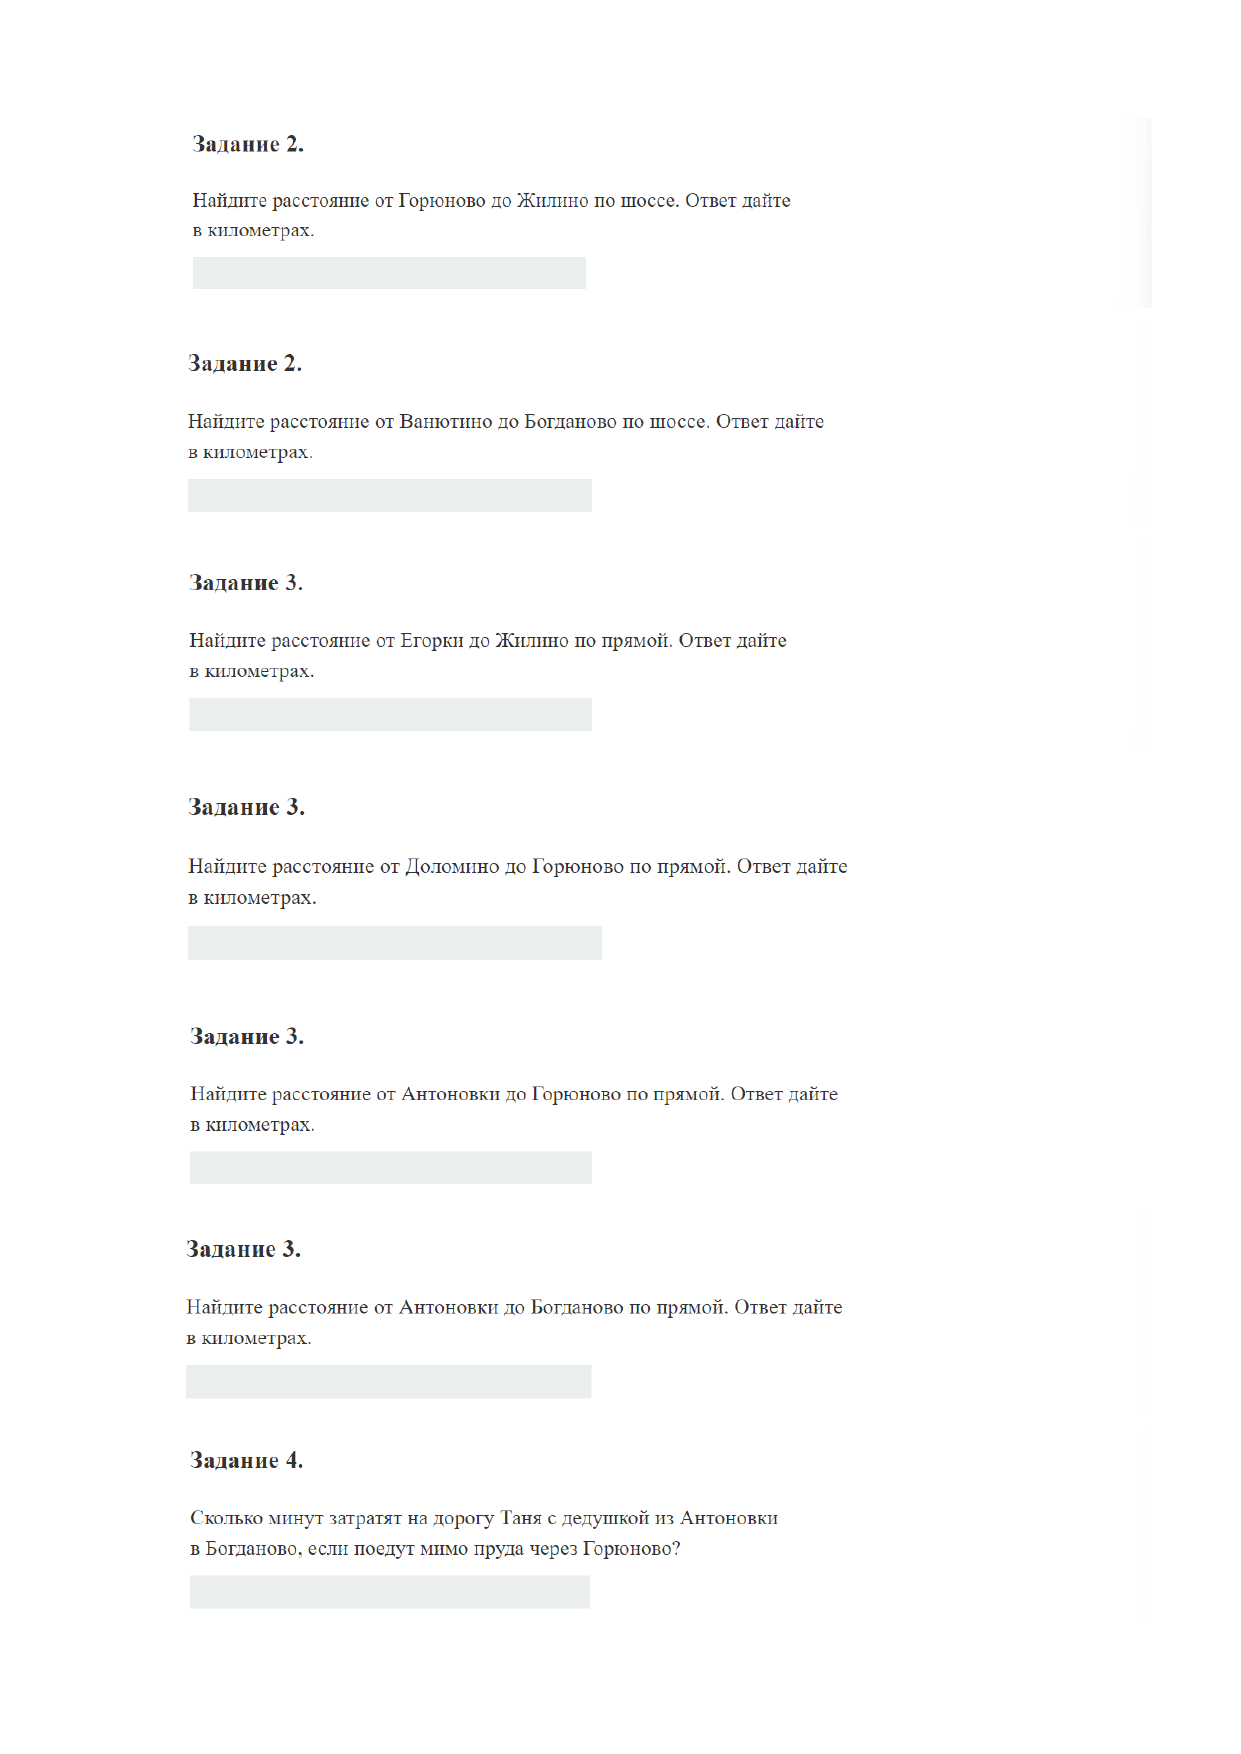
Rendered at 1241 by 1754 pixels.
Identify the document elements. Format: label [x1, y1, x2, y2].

picture [177, 1431, 1152, 1622]
picture [177, 543, 1152, 747]
picture [177, 765, 1152, 977]
picture [177, 118, 1152, 308]
picture [177, 326, 1152, 525]
picture [177, 995, 1152, 1197]
picture [177, 1215, 1152, 1413]
